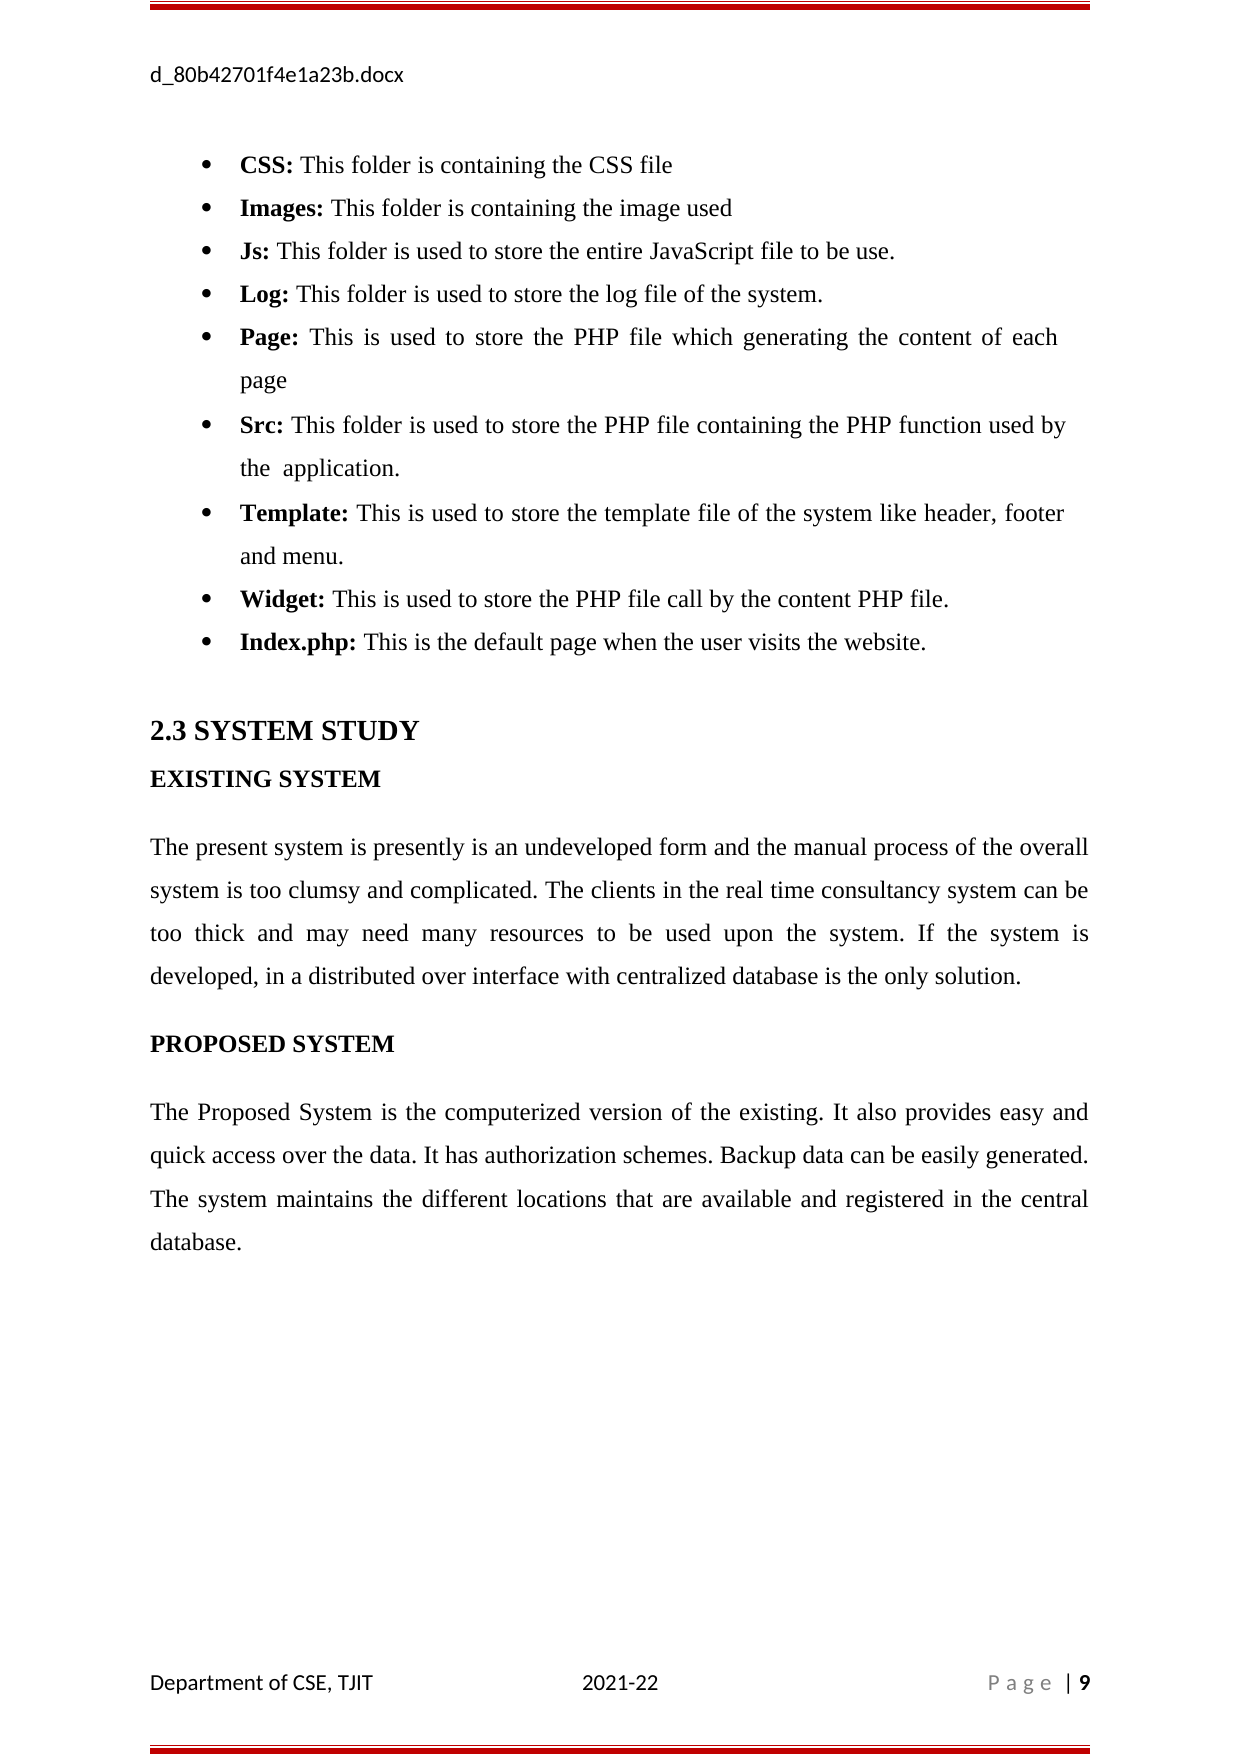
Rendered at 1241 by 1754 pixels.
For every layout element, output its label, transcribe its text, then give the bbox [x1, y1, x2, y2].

list Template: This is used to store the template file of the system like header, footer and menu. [202, 498, 1065, 569]
list Widget: This is used to store the PHP file call by the content PHP file. [202, 584, 1090, 613]
list Index.php: This is the default page when the user visits the website. [202, 627, 1090, 656]
list Page: This is used to store the PHP file which generating the content of each page [202, 322, 1058, 394]
text The Proposed System is the computerized version of the existing. It also provides easy and quick access over the data. It has authorization schemes. Backup data can be easily generated. The system maintains the different locations that are available and registered in the central database. [150, 1097, 1090, 1256]
text 2.3 SYSTEM STUDY [150, 713, 1090, 747]
list Images: This folder is containing the image used [202, 193, 1090, 222]
text PROPOSED SYSTEM [150, 1029, 1090, 1058]
list Js: This folder is used to store the entire JavaScript file to be use. [202, 236, 1090, 265]
list Src: This folder is used to store the PHP file containing the PHP function used by the application. [202, 410, 1066, 482]
list Log: This folder is used to store the log file of the system. [202, 279, 1090, 308]
list CSS: This folder is containing the CSS file [202, 150, 1090, 179]
text The present system is presently is an undeveloped form and the manual process of the overall system is too clumsy and complicated. The clients in the real time consultancy system can be too thick and may need many resources to be used upon the system. If the system is developed, in a distributed over interface with centralized database is the only solution. [150, 832, 1090, 990]
text EXISTING SYSTEM [150, 764, 1090, 792]
